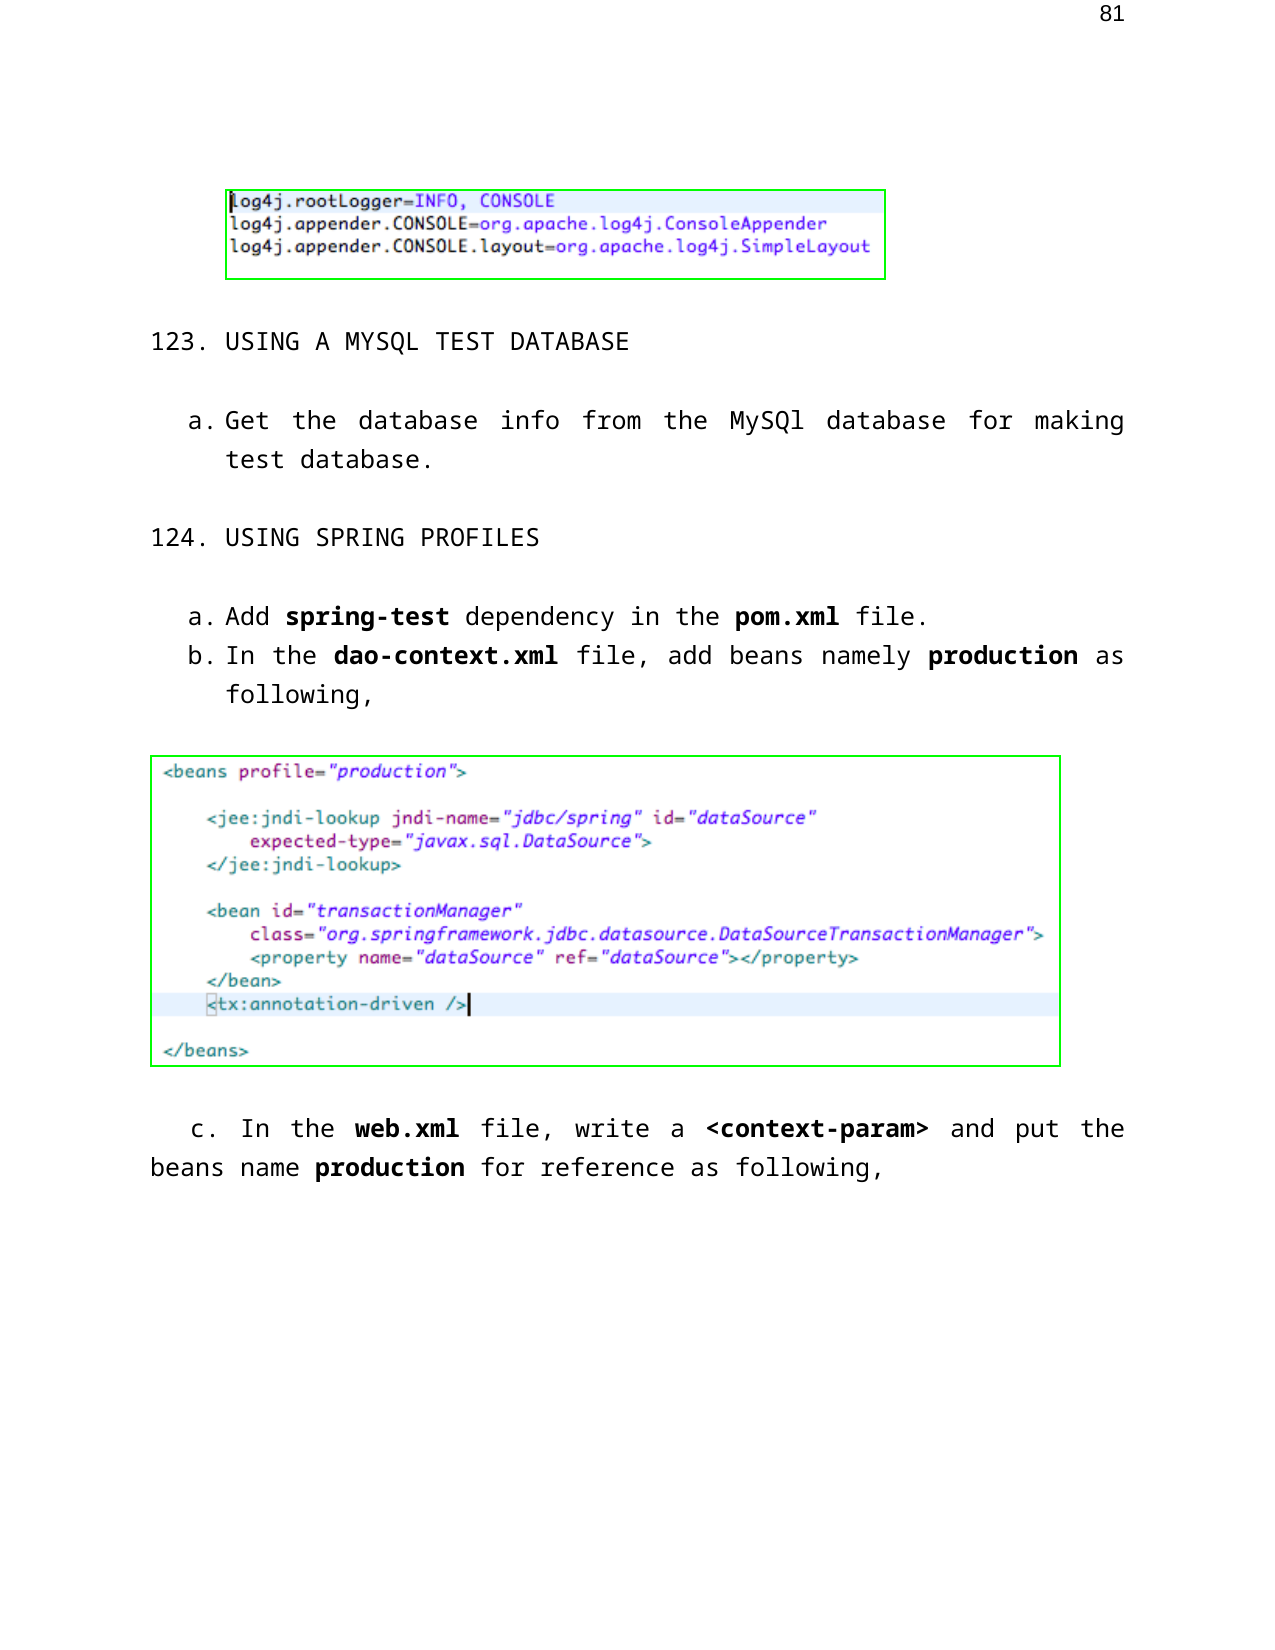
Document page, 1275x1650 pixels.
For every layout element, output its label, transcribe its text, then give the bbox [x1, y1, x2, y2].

text 123. USING A MYSQL TEST DATABASE [150, 324, 1125, 358]
picture [152, 757, 1059, 1065]
list In the dao-context.xml file, add beans namely production as following, [187, 637, 1125, 711]
list Add spring-test dependency in the pom.xml file. [187, 598, 1125, 632]
list Get the database info from the MySQl database for making test database. [187, 402, 1125, 476]
text 124. USING SPRING PROFILES [150, 520, 1125, 554]
text c. In the web.xml file, write a <context-param> and put the beans name production for reference as following, [150, 1110, 1125, 1184]
picture [227, 191, 884, 278]
